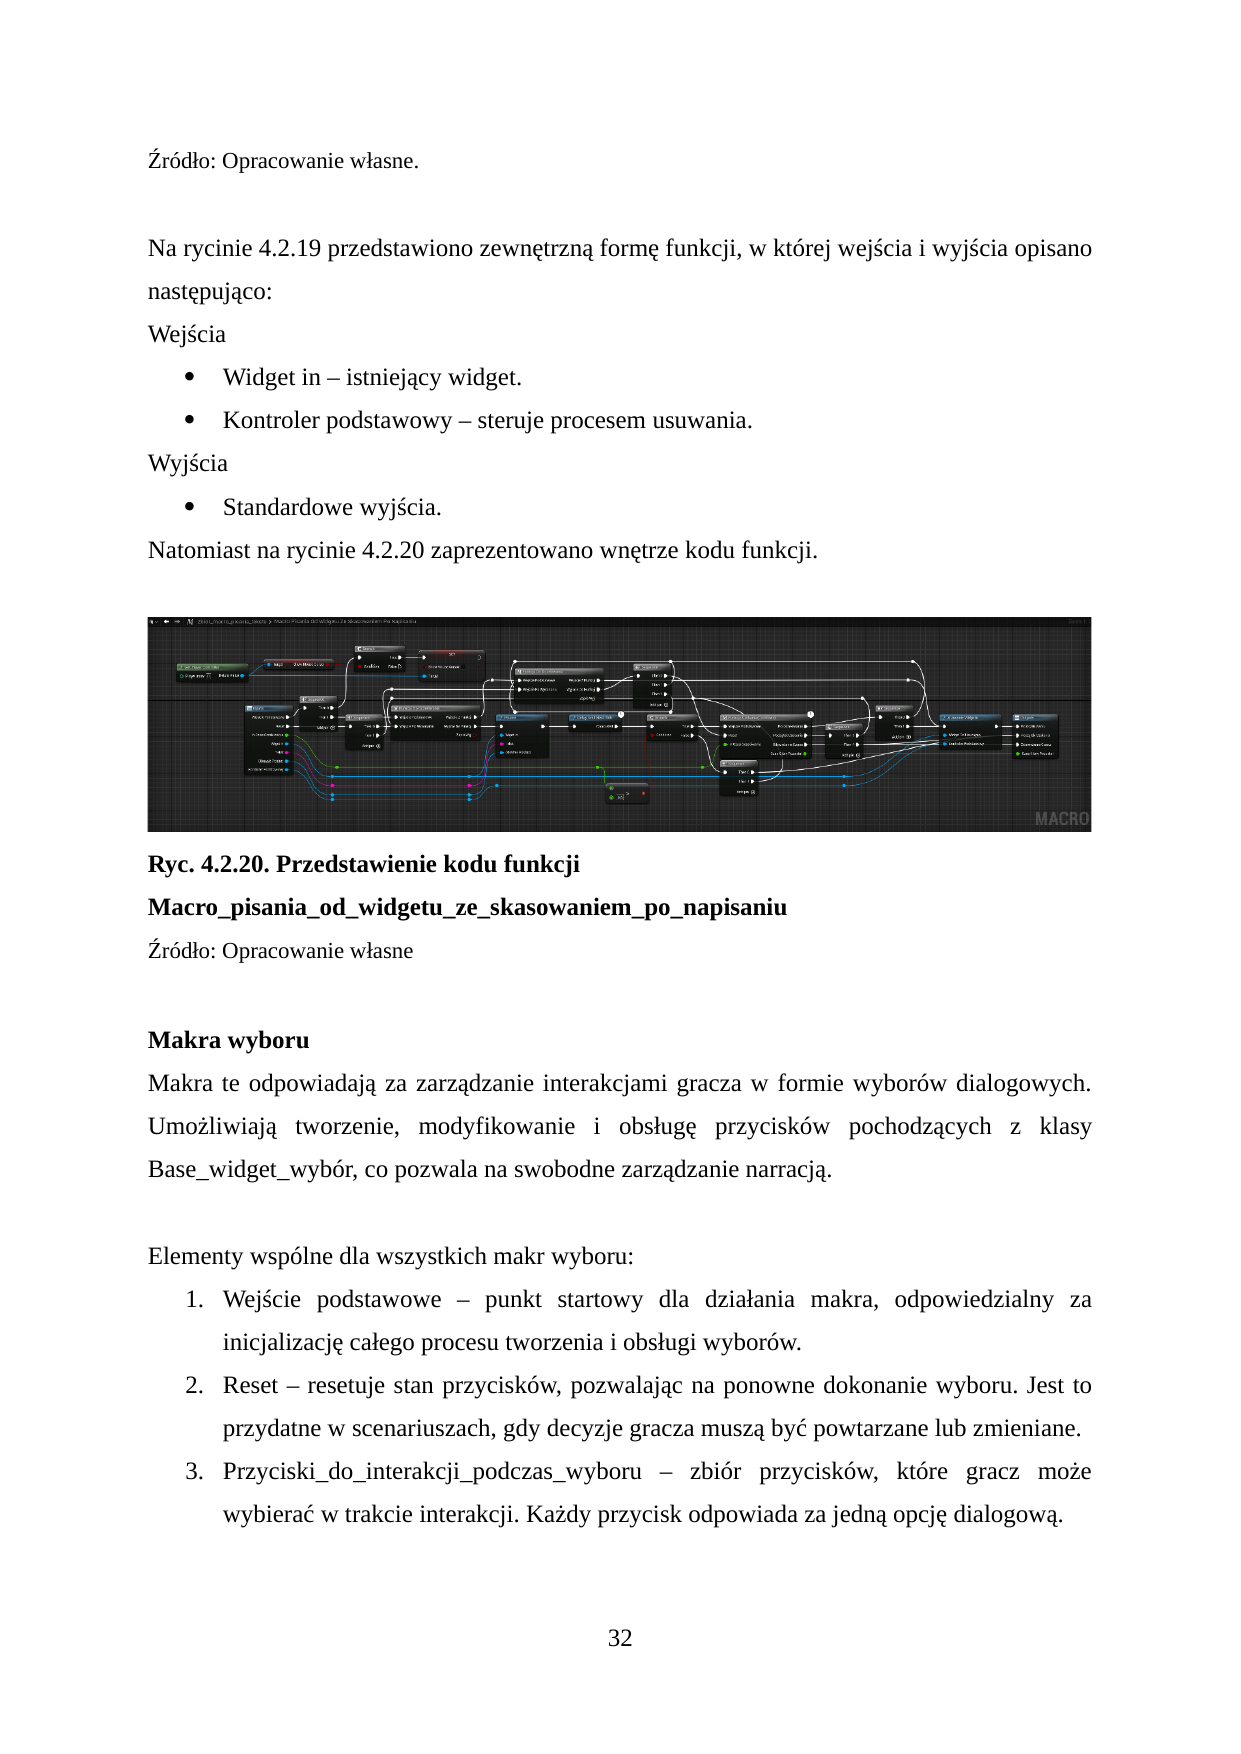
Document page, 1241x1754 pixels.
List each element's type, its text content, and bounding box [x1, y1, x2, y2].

list Kontroler podstawowy – steruje procesem usuwania. [185, 405, 1093, 434]
text Źródło: Opracowanie własne [148, 937, 1093, 964]
list Reset – resetuje stan przycisków, pozwalając na ponowne dokonanie wyboru. Jest to przydatne w scenariuszach, gdy decyzje gracza muszą być powtarzane lub zmieniane. [185, 1370, 1093, 1442]
text Źródło: Opracowanie własne. [148, 148, 1093, 174]
text Na rycinie 4.2.19 przedstawiono zewnętrzną formę funkcji, w której wejścia i wyjścia opisano następująco: [148, 233, 1093, 305]
text Elementy wspólne dla wszystkich makr wyboru: [148, 1241, 1093, 1269]
list Wejście podstawowe – punkt startowy dla działania makra, odpowiedzialny za inicjalizację całego procesu tworzenia i obsługi wyborów. [185, 1284, 1093, 1356]
list Standardowe wyjścia. [185, 492, 1093, 520]
list Przyciski_do_interakcji_podczas_wyboru – zbiór przycisków, które gracz może wybierać w trakcie interakcji. Każdy przycisk odpowiada za jedną opcję dialogową. [185, 1456, 1093, 1528]
text Makra te odpowiadają za zarządzanie interakcjami gracza w formie wyborów dialogowych. Umożliwiają tworzenie, modyfikowanie i obsługę przycisków pochodzących z klasy Base_widget_wybór, co pozwala na swobodne zarządzanie narracją. [148, 1068, 1093, 1183]
list Widget in – istniejący widget. [185, 362, 1093, 391]
text Wejścia [148, 319, 1093, 348]
text Wyjścia [148, 448, 1093, 477]
text Natomiast na rycinie 4.2.20 zaprezentowano wnętrze kodu funkcji. [148, 535, 1093, 563]
picture [147, 617, 1092, 832]
text Ryc. 4.2.20. Przedstawienie kodu funkcji Macro_pisania_od_widgetu_ze_skasowaniem_po_napisaniu [148, 849, 1093, 921]
text Makra wyboru [148, 1025, 1093, 1054]
